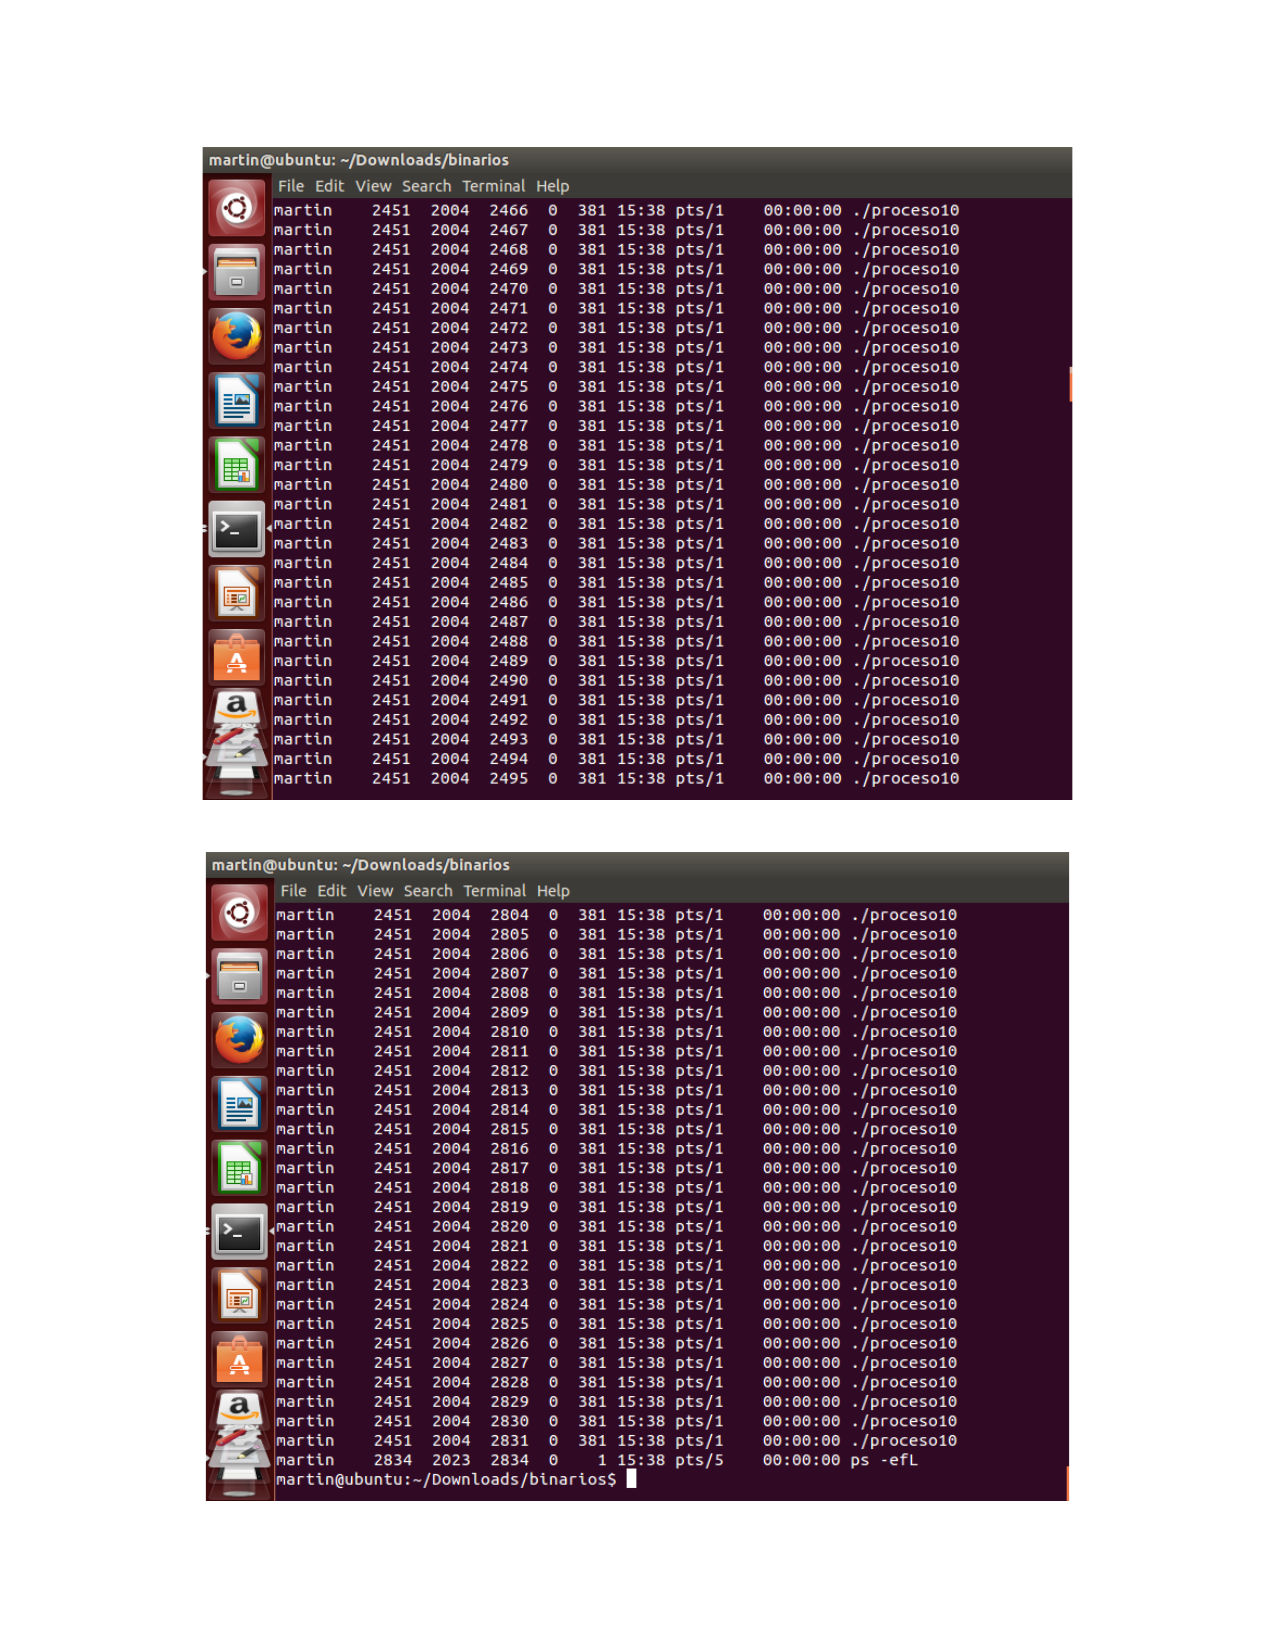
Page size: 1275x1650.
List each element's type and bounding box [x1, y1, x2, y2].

picture [205, 852, 1070, 1501]
picture [202, 147, 1073, 800]
